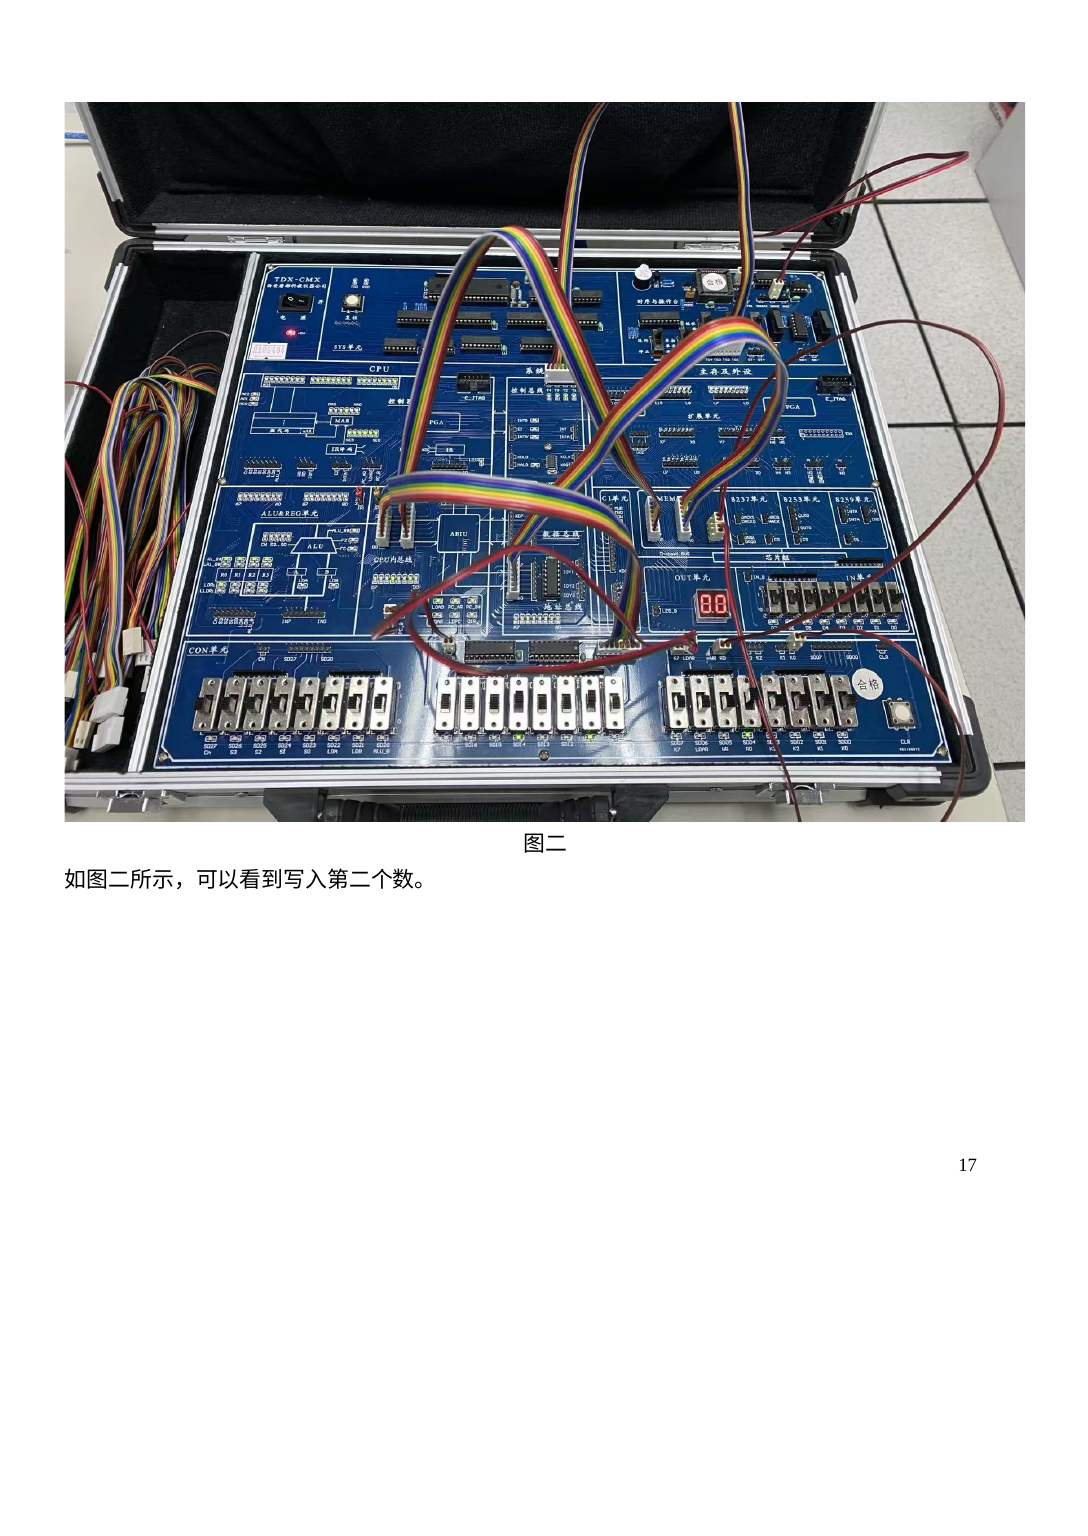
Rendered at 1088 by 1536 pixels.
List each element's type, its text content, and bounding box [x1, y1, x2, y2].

picture [64, 102, 1025, 822]
text 17 [64, 1154, 977, 1176]
text 图二 [64, 826, 1025, 858]
text 如图二所示，可以看到写入第二个数。 [64, 862, 1025, 894]
